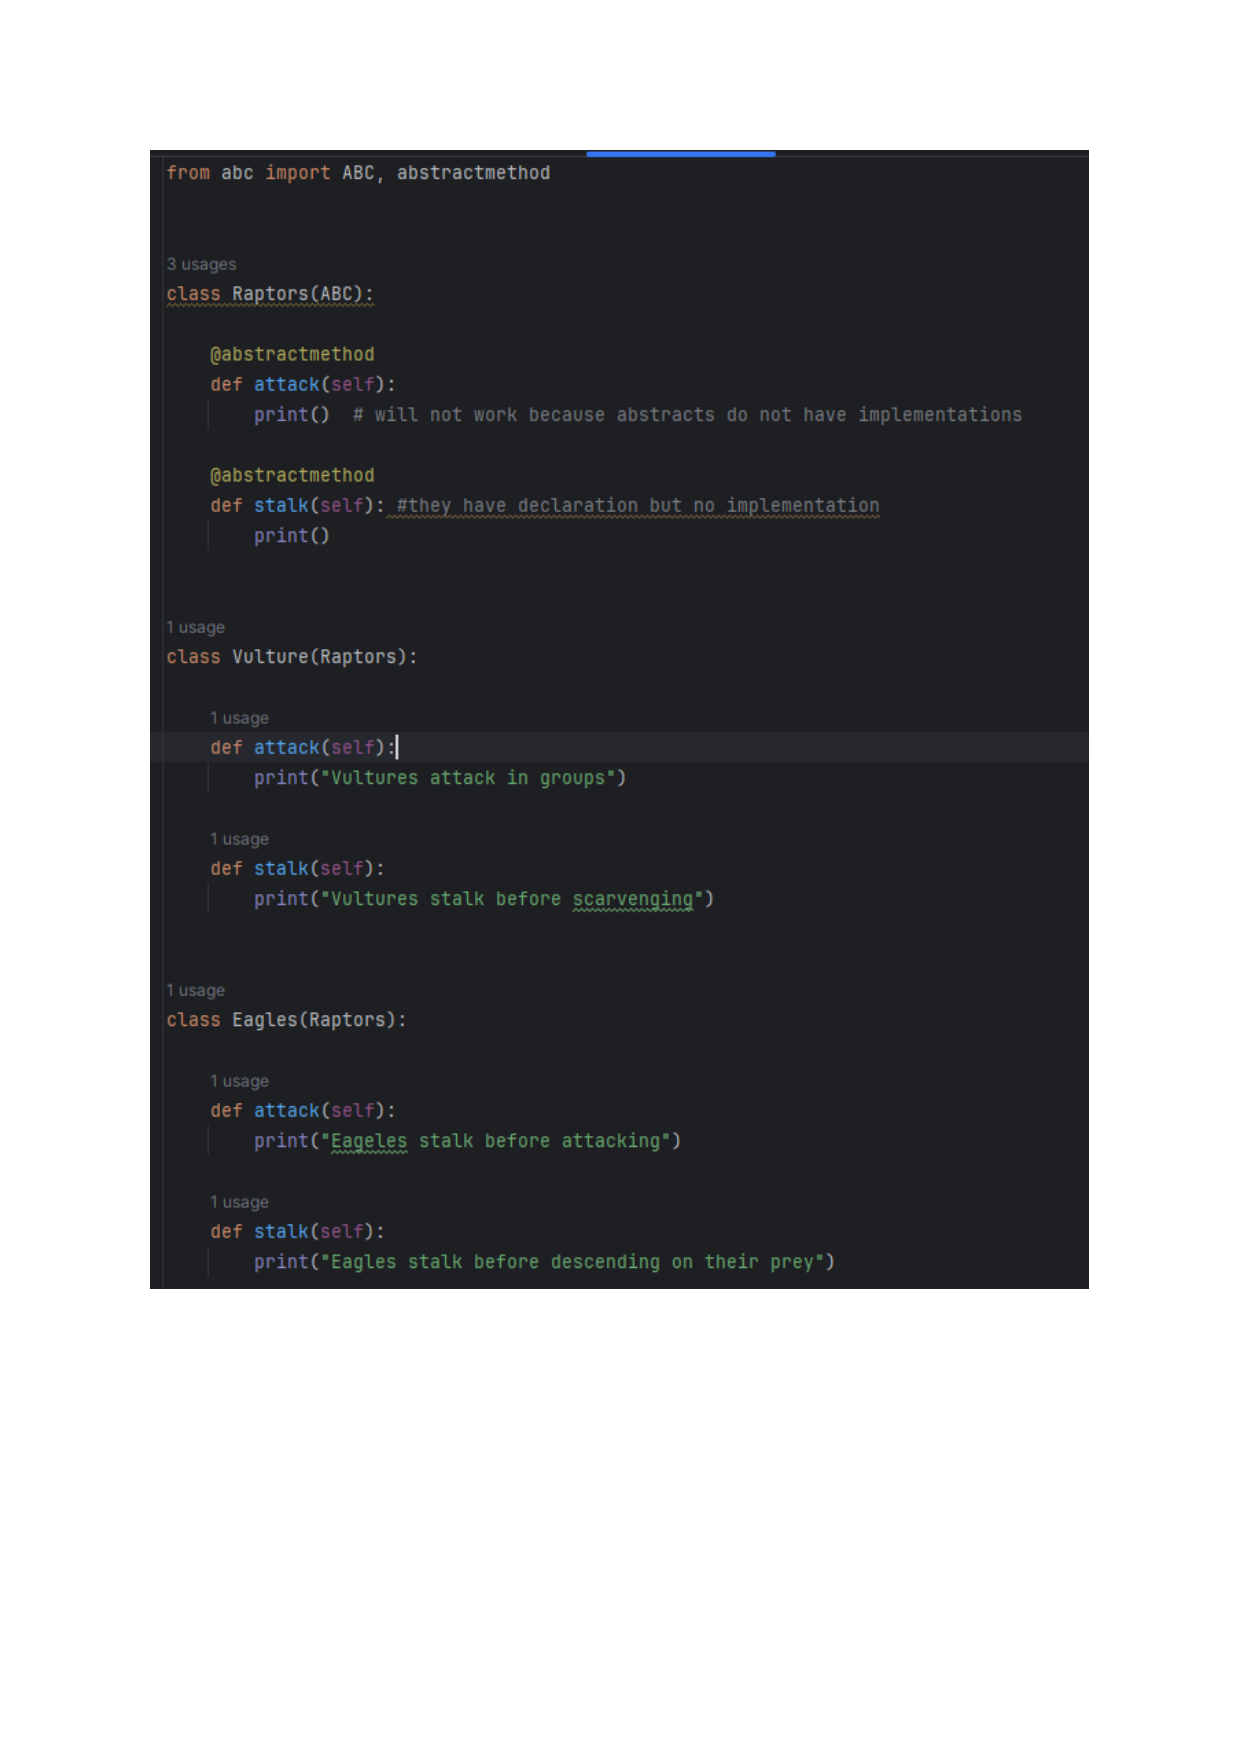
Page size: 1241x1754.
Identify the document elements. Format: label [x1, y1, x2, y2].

picture [150, 150, 1089, 1289]
